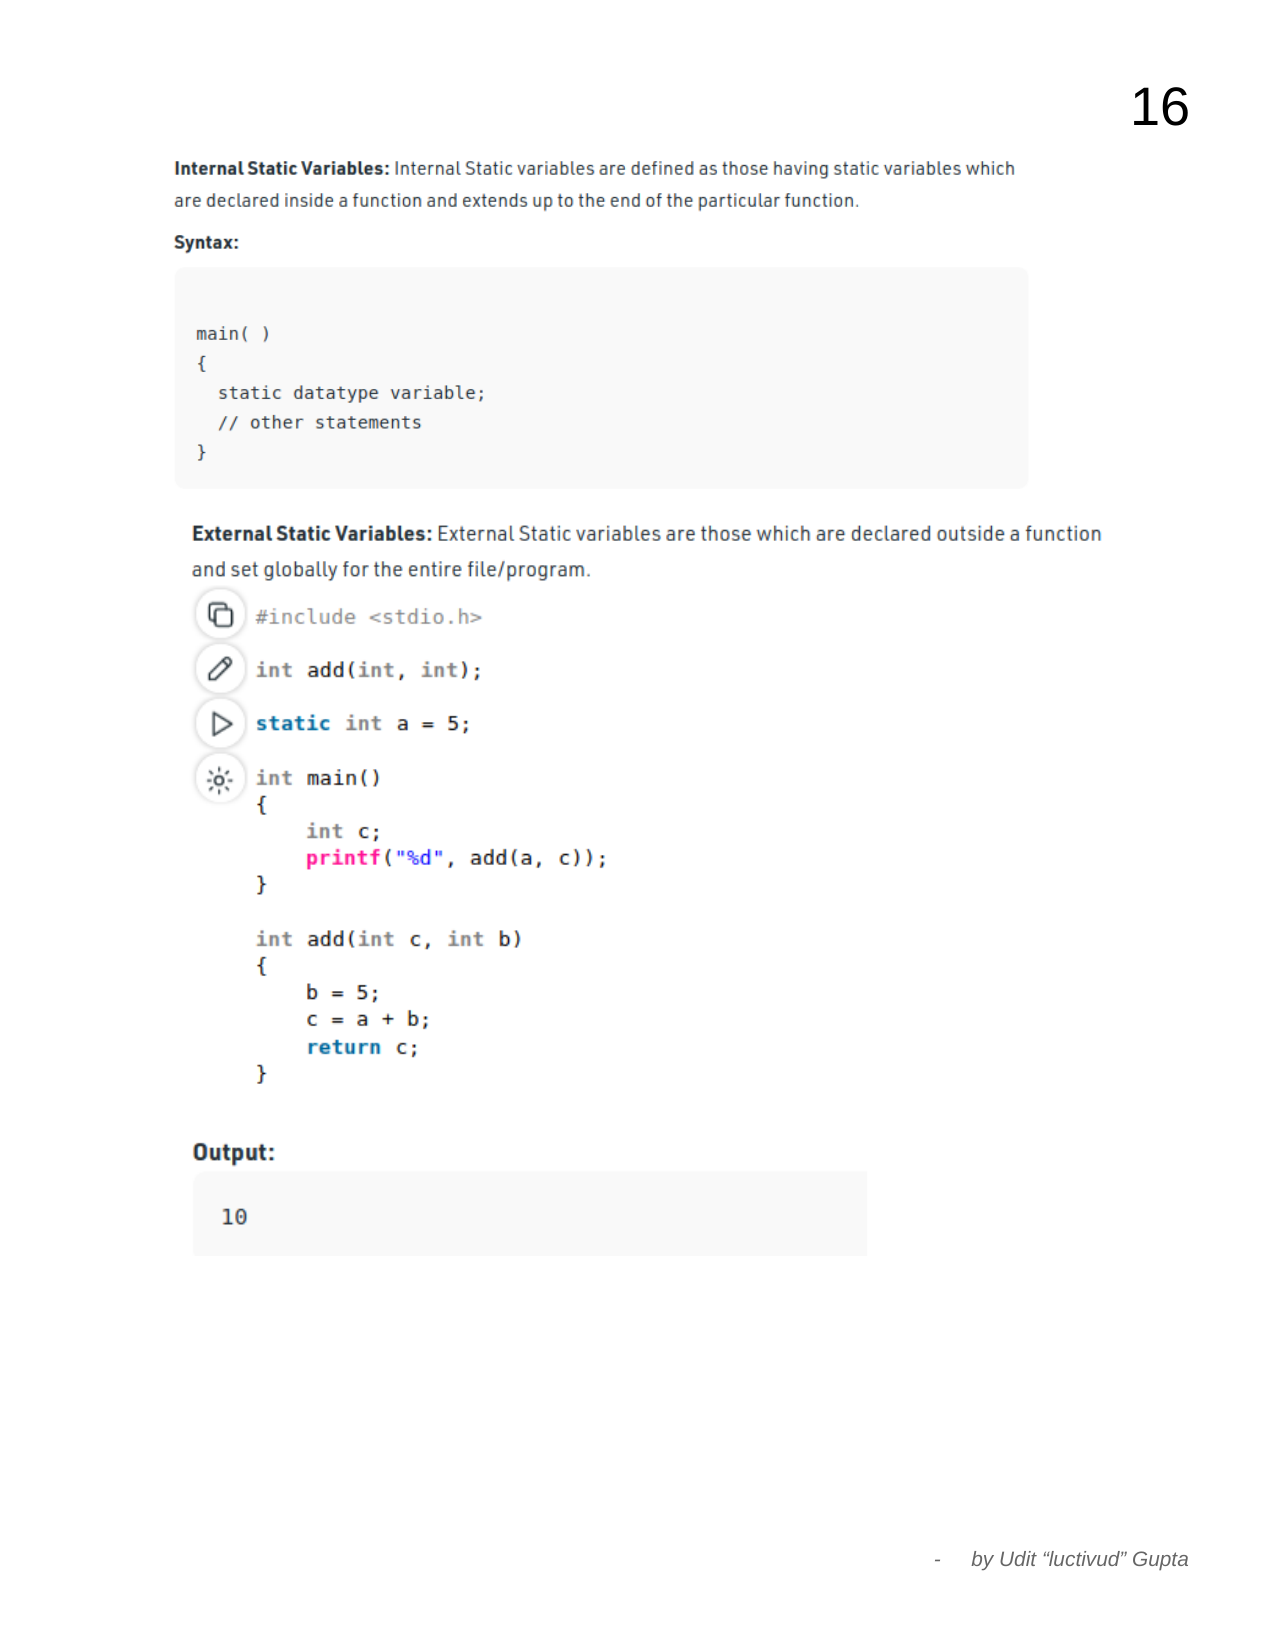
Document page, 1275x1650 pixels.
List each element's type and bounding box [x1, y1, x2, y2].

picture [159, 585, 868, 1256]
picture [159, 150, 1053, 505]
picture [159, 508, 1135, 582]
